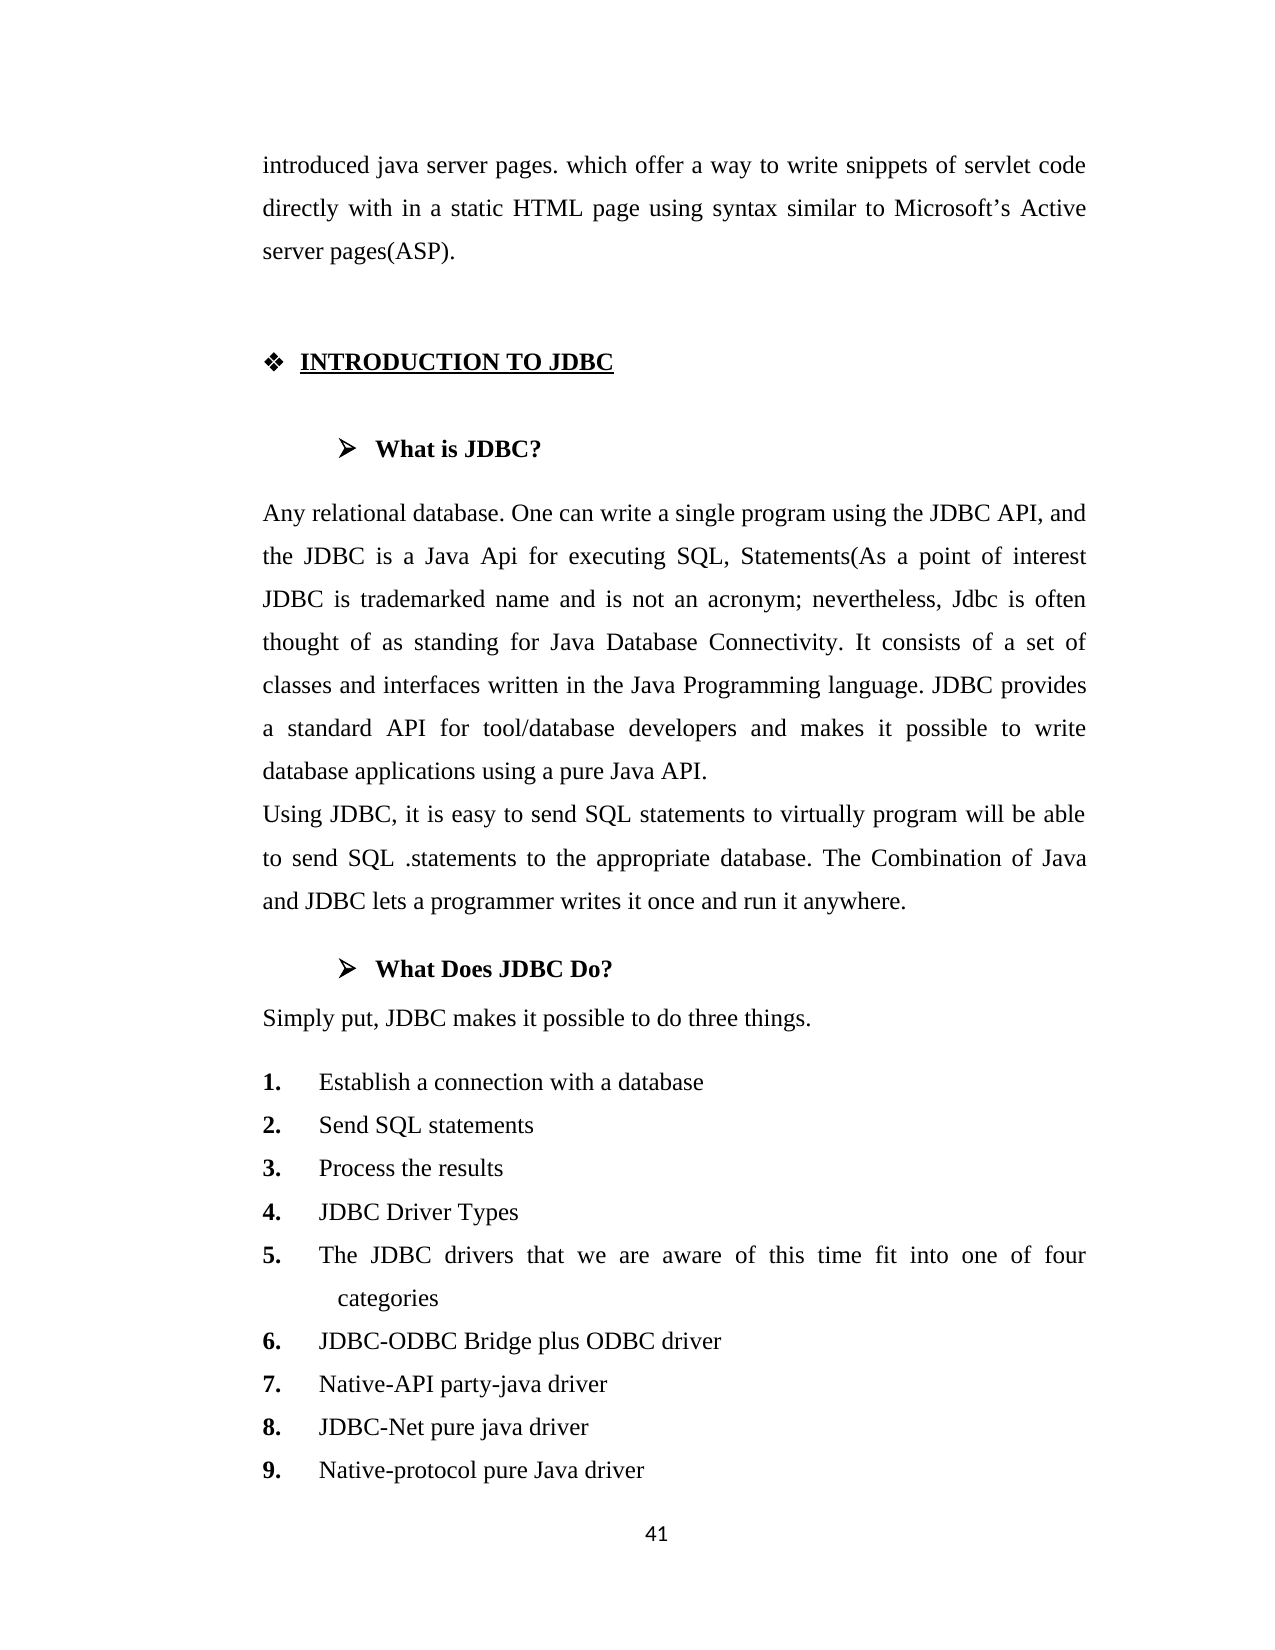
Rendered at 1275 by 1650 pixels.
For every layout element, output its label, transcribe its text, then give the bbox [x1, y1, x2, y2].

list INTRODUCTION TO JDBC [262, 347, 1087, 376]
list Native-API party-java driver [262, 1369, 1087, 1398]
text Any relational database. One can write a single program using the JDBC API, and the JDBC is a Java Api for executing SQL, Statements(As a point of interest JDBC is trademarked name and is not an acronym; nevertheless, Jdbc is often thought of as standing for Java Database Connectivity. It consists of a set of classes and interfaces written in the Java Programming language. JDBC provides a standard API for tool/database developers and makes it possible to write database applications using a pure Java API. [262, 498, 1087, 785]
list What is JDBC? [337, 434, 1087, 462]
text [262, 150, 1087, 265]
text Simply put, JDBC makes it possible to do three things. [262, 1003, 1087, 1032]
list Native-protocol pure Java driver [262, 1455, 1087, 1484]
list JDBC-Net pure java driver [262, 1412, 1087, 1441]
list The JDBC drivers that we are aware of this time fit into one of four categories [262, 1240, 1087, 1312]
list JDBC Driver Types [262, 1197, 1087, 1225]
subtitle What Does JDBC Do? [337, 954, 1087, 983]
text Using JDBC, it is easy to send SQL statements to virtually program will be able to send SQL .statements to the appropriate database. The Combination of Java and JDBC lets a programmer writes it once and run it anywhere. [262, 799, 1087, 914]
list Establish a connection with a database [262, 1067, 1087, 1096]
list Send SQL statements [262, 1110, 1087, 1139]
list Process the results [262, 1153, 1087, 1182]
list JDBC-ODBC Bridge plus ODBC driver [262, 1326, 1087, 1355]
